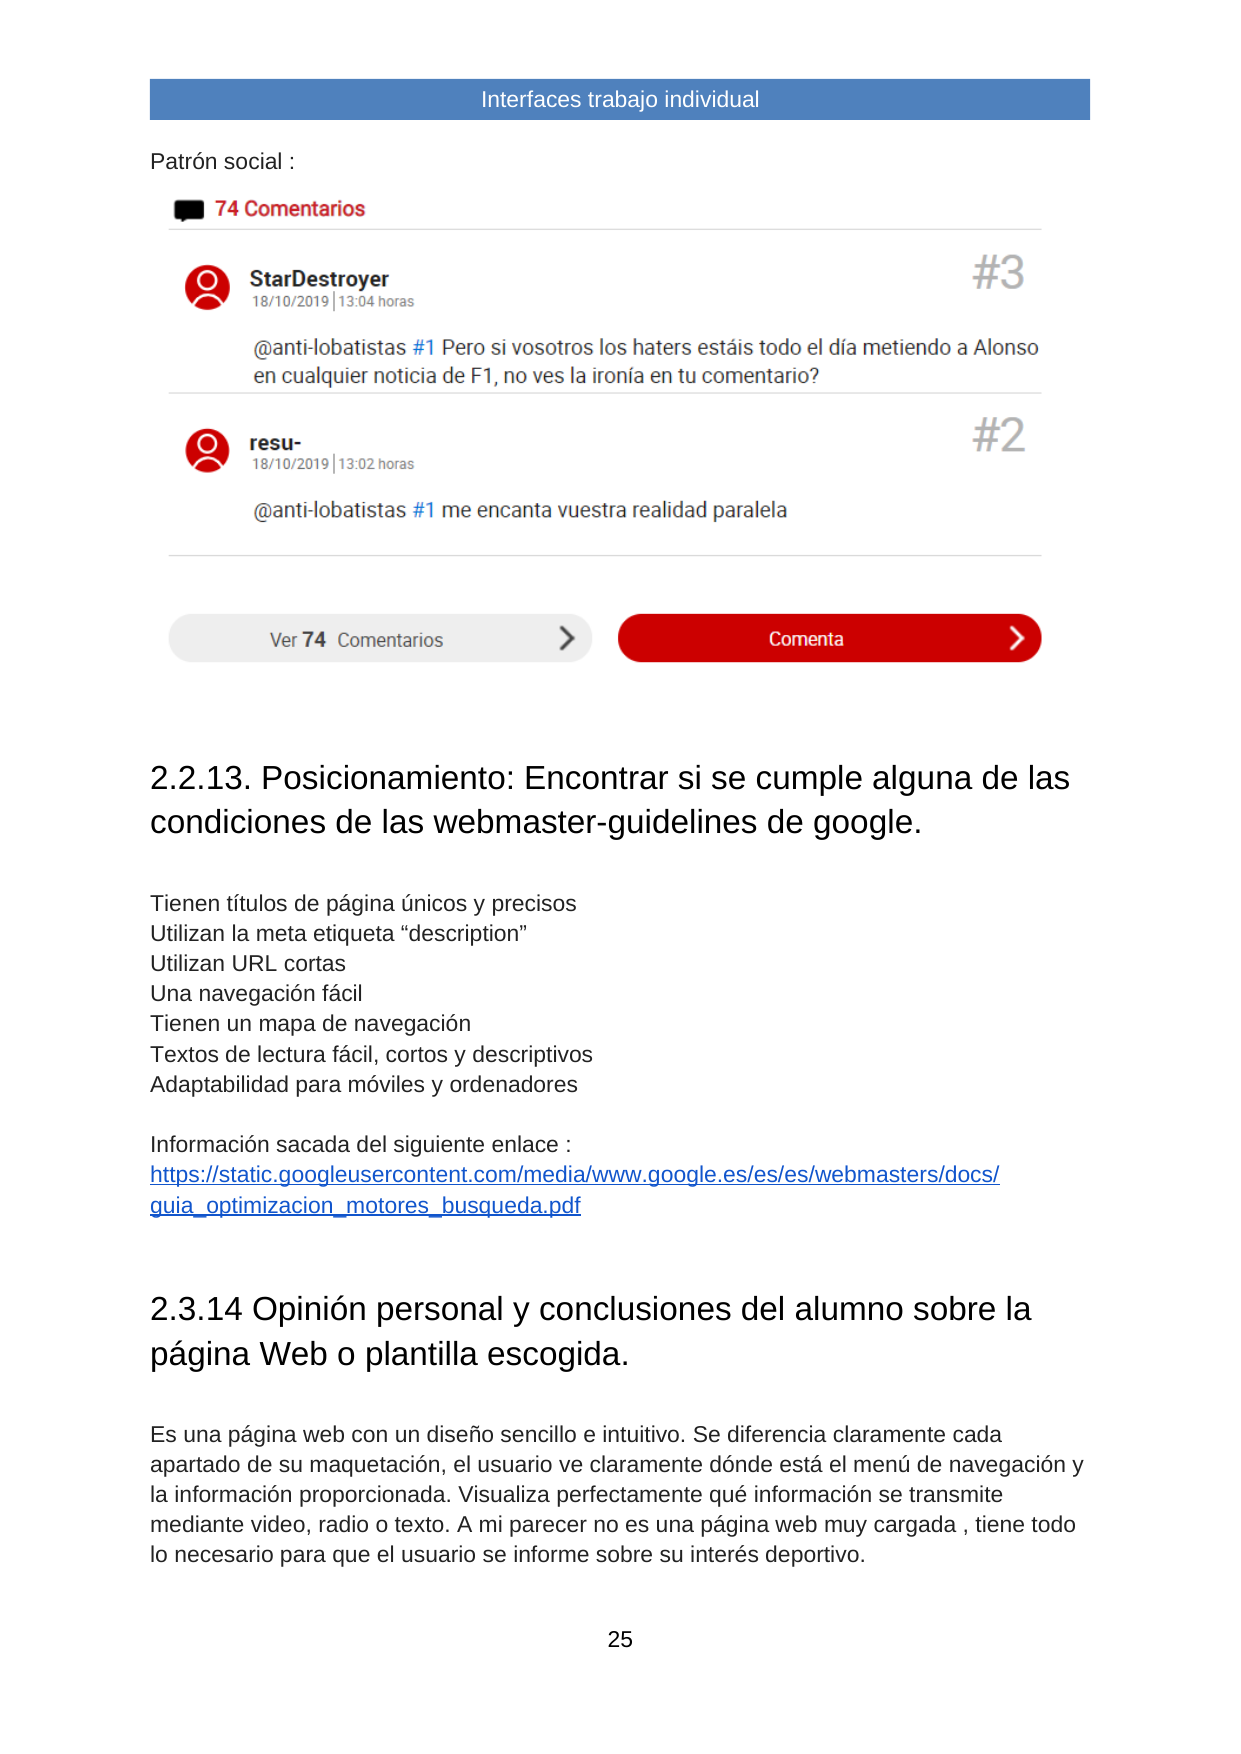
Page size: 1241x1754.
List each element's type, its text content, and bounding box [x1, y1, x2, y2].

text Adaptabilidad para móviles y ordenadores [150, 1071, 1090, 1097]
picture [150, 177, 1091, 687]
subtitle 2.3.14 Opinión personal y conclusiones del alumno sobre la página Web o plantilla escogida. [150, 1289, 1090, 1372]
text Textos de lectura fácil, cortos y descriptivos [150, 1041, 1090, 1067]
text Es una página web con un diseño sencillo e intuitivo. Se diferencia claramente cada apartado de su maquetación, el usuario ve claramente dónde está el menú de navegación y la información proporcionada. Visualiza perfectamente qué información se transmite mediante video, radio o texto. A mi parecer no es una página web muy cargada , tiene todo lo necesario para que el usuario se informe sobre su interés deportivo. [150, 1421, 1090, 1568]
text Tienen un mapa de navegación [150, 1010, 1090, 1037]
subtitle 2.2.13. Posicionamiento: Encontrar si se cumple alguna de las condiciones de las webmaster-guidelines de google. [150, 758, 1090, 841]
text Una navegación fácil [150, 980, 1090, 1006]
text Utilizan la meta etiqueta “description” [150, 920, 1090, 946]
text Utilizan URL cortas [150, 950, 1090, 976]
text Información sacada del siguiente enlace : https://static.googleusercontent.com/media/www.google.es/es/es/webmasters/docs/guia_optimizacion_motores_busqueda.pdf [150, 1131, 1090, 1218]
text Tienen títulos de página únicos y precisos [150, 889, 1090, 916]
text Patrón social : [150, 148, 1090, 174]
